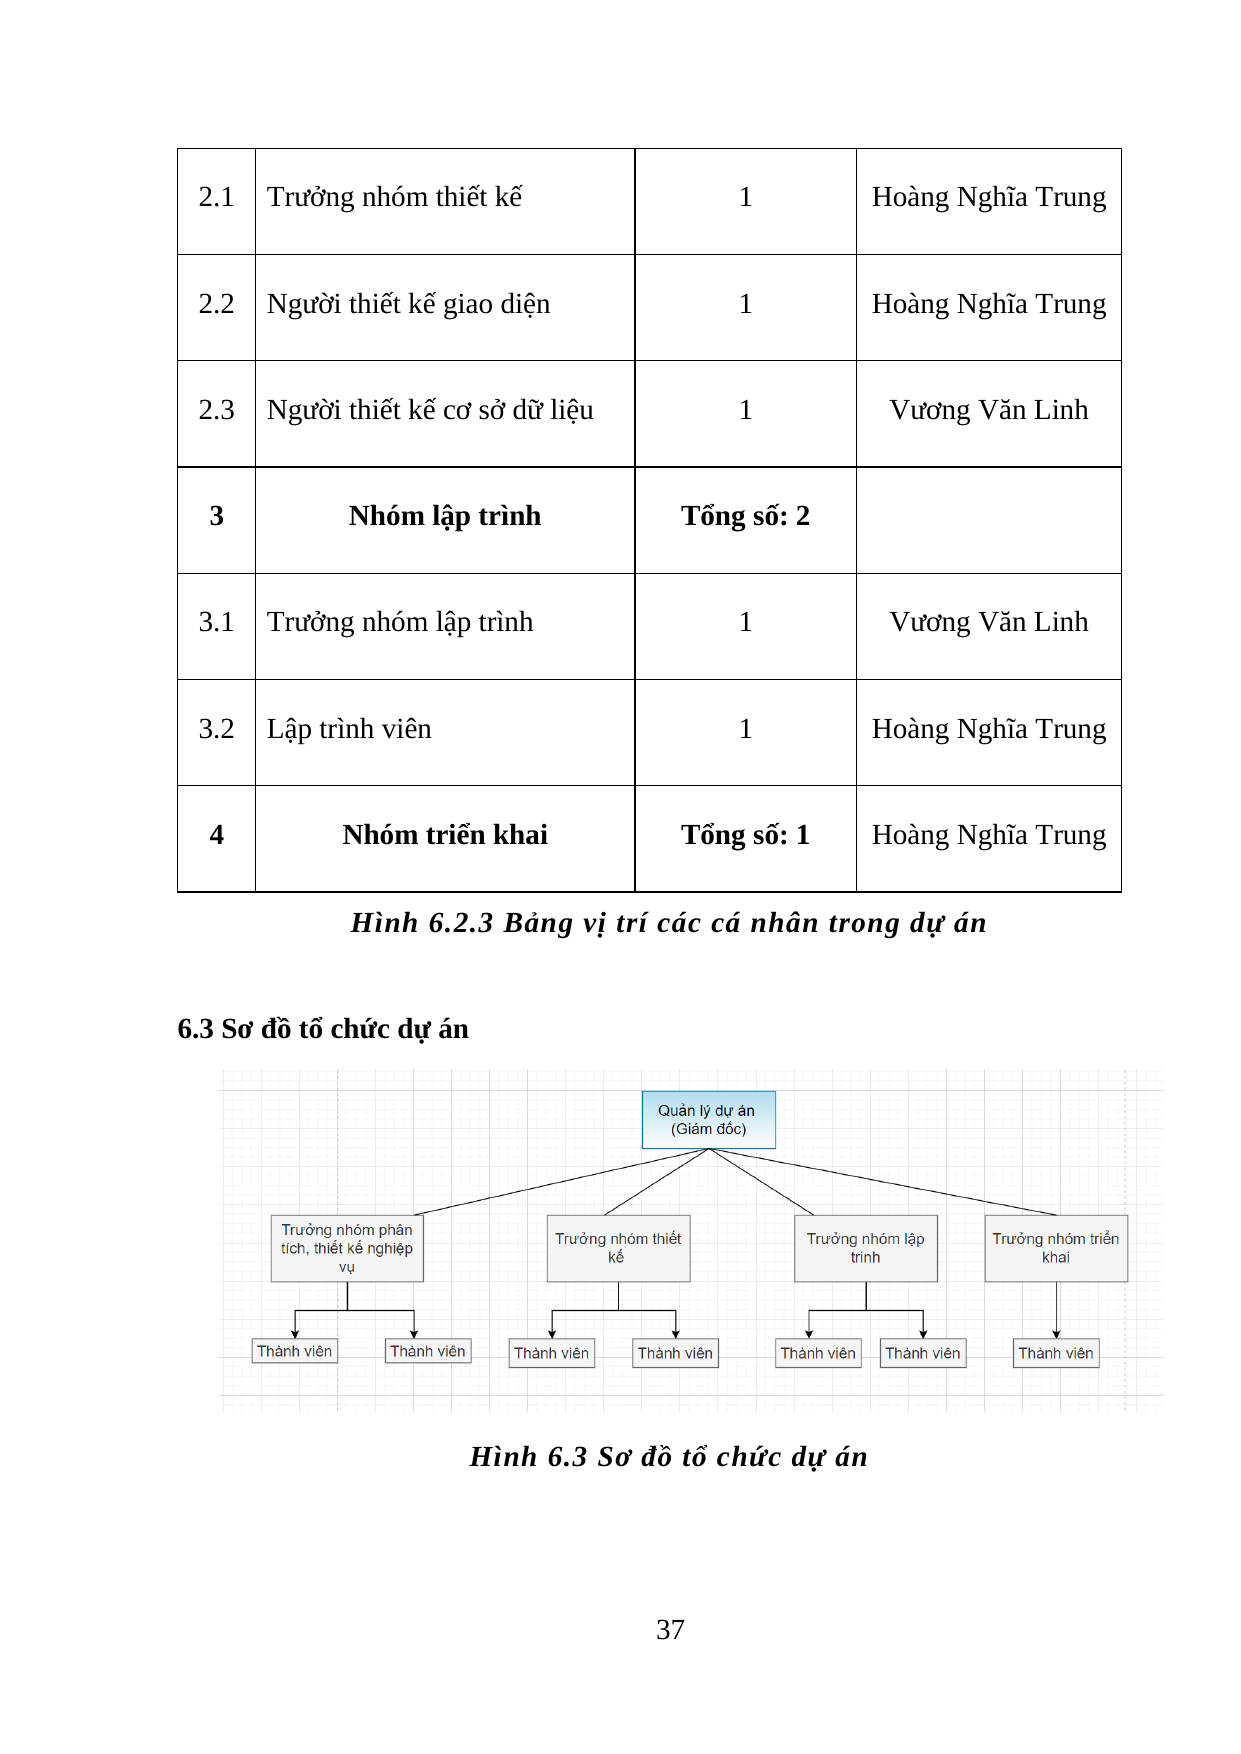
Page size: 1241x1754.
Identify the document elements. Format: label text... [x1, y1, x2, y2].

table_cell Hoàng Nghĩa Trung [857, 680, 1121, 785]
table_cell 2.1 [178, 149, 255, 254]
table_cell 1 [636, 149, 856, 254]
table_cell Lập trình viên [256, 680, 634, 785]
table_cell Hoàng Nghĩa Trung [857, 786, 1121, 891]
table_cell 1 [636, 361, 856, 466]
table_cell Người thiết kế giao diện [256, 255, 634, 360]
table_cell Trưởng nhóm thiết kế [256, 149, 634, 254]
subtitle Hình 6.2.3 Bảng vị trí các cá nhân trong dự án [177, 905, 1122, 938]
table_cell Vương Văn Linh [857, 574, 1121, 679]
table_cell Hoàng Nghĩa Trung [857, 149, 1121, 254]
table_cell Vương Văn Linh [857, 361, 1121, 466]
table_cell 3.1 [178, 574, 255, 679]
table_cell Tổng số: 2 [636, 468, 856, 573]
picture [218, 1069, 1164, 1412]
table_cell 3.2 [178, 680, 255, 785]
table_cell Nhóm lập trình [256, 468, 634, 573]
table_cell [857, 468, 1121, 573]
table_cell Nhóm triển khai [256, 786, 634, 891]
table_cell 4 [178, 786, 255, 891]
table_cell 3 [178, 468, 255, 573]
table_cell 1 [636, 574, 856, 679]
subtitle Hình 6.3 Sơ đồ tổ chức dự án [177, 1439, 1122, 1472]
subtitle 6.3 Sơ đồ tổ chức dự án [177, 1011, 1122, 1045]
table_cell Tổng số: 1 [636, 786, 856, 891]
table_cell Hoàng Nghĩa Trung [857, 255, 1121, 360]
table_cell Trưởng nhóm lập trình [256, 574, 634, 679]
table_cell 1 [636, 255, 856, 360]
table_cell 2.3 [178, 361, 255, 466]
table_cell Người thiết kế cơ sở dữ liệu [256, 361, 634, 466]
table_cell 1 [636, 680, 856, 785]
table_cell 2.2 [178, 255, 255, 360]
